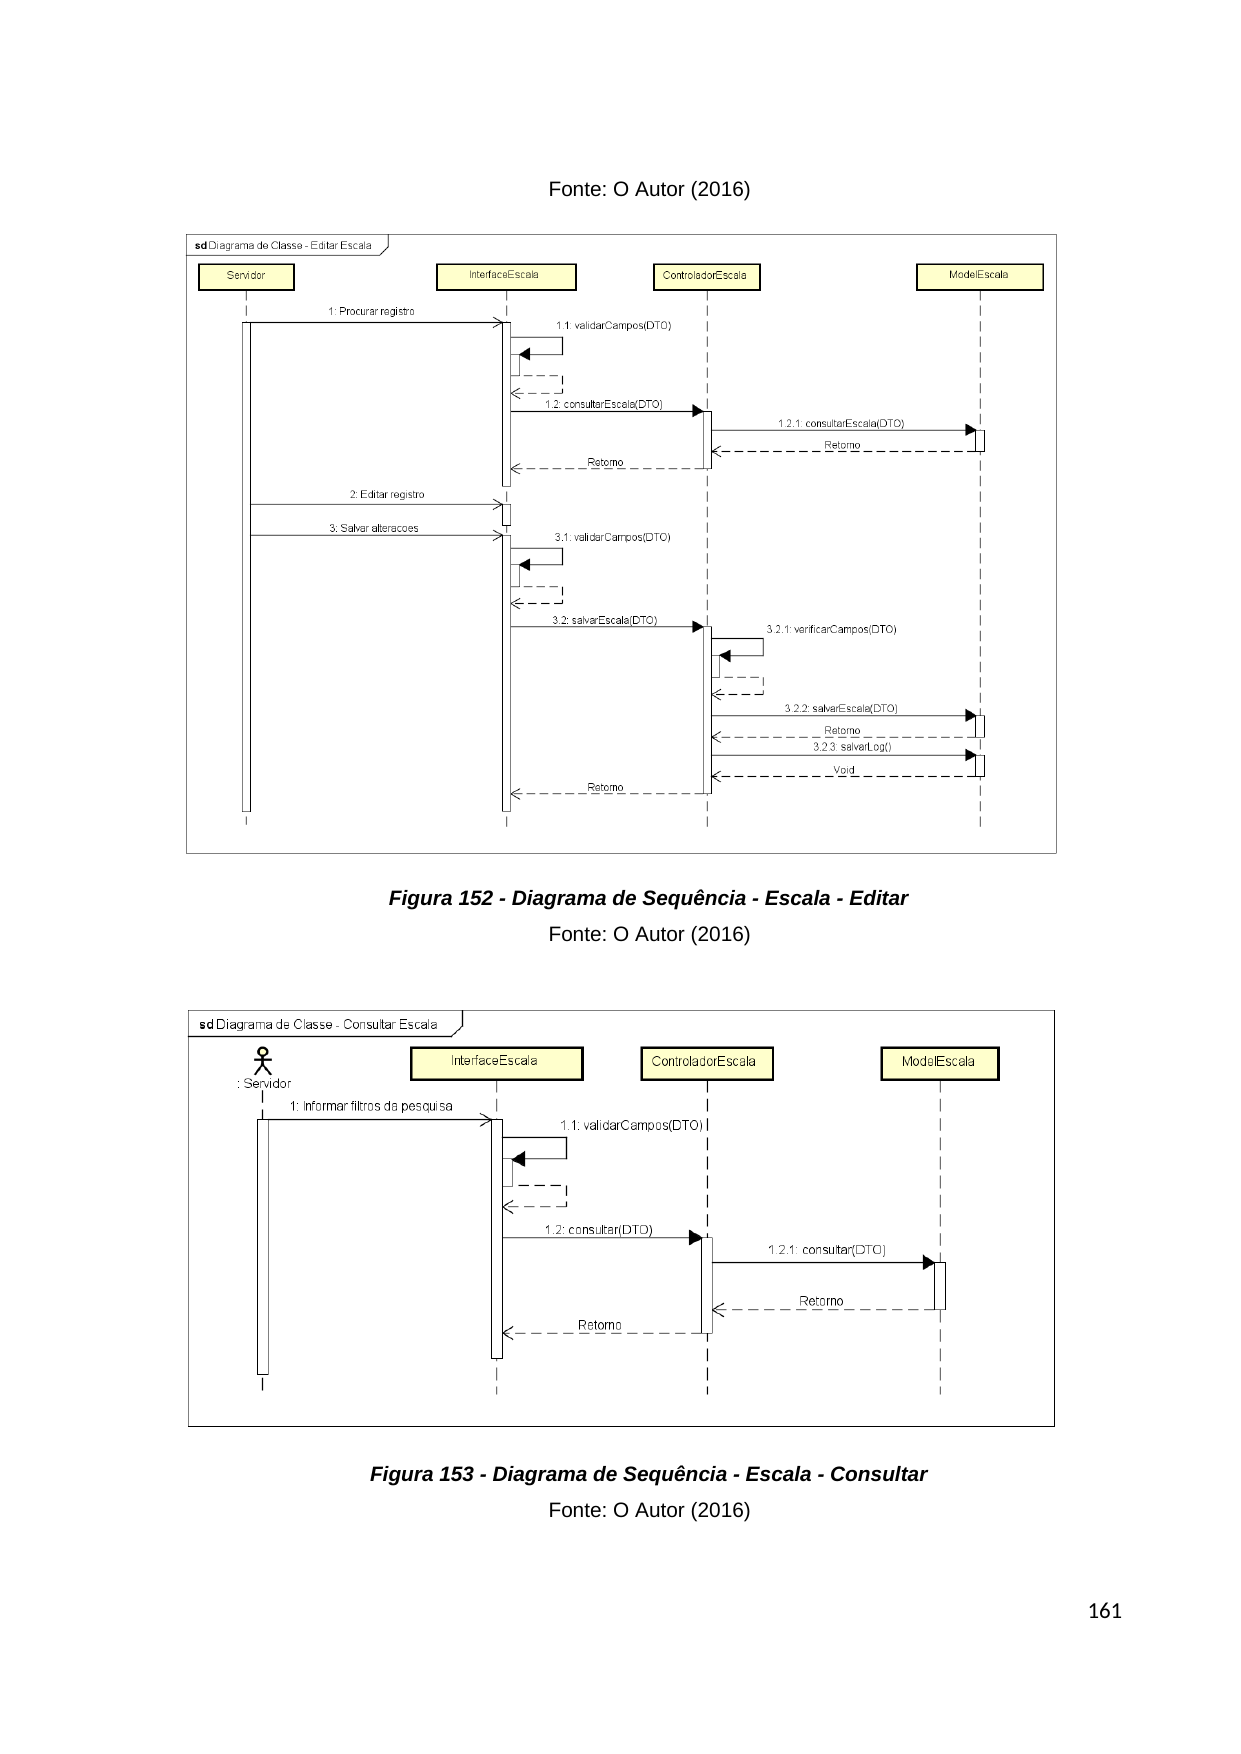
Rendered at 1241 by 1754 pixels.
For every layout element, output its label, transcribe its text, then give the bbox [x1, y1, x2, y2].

text Fonte: O Autor (2016) [177, 177, 1122, 201]
text Fonte: O Autor (2016) [177, 1498, 1122, 1522]
text Fonte: O Autor (2016) [177, 922, 1122, 946]
picture [177, 999, 1063, 1437]
text Figura 153 - Diagrama de Sequência - Escala - Consultar [177, 1462, 1122, 1486]
text Figura 152 - Diagrama de Sequência - Escala - Editar [177, 886, 1122, 910]
picture [177, 225, 1063, 861]
